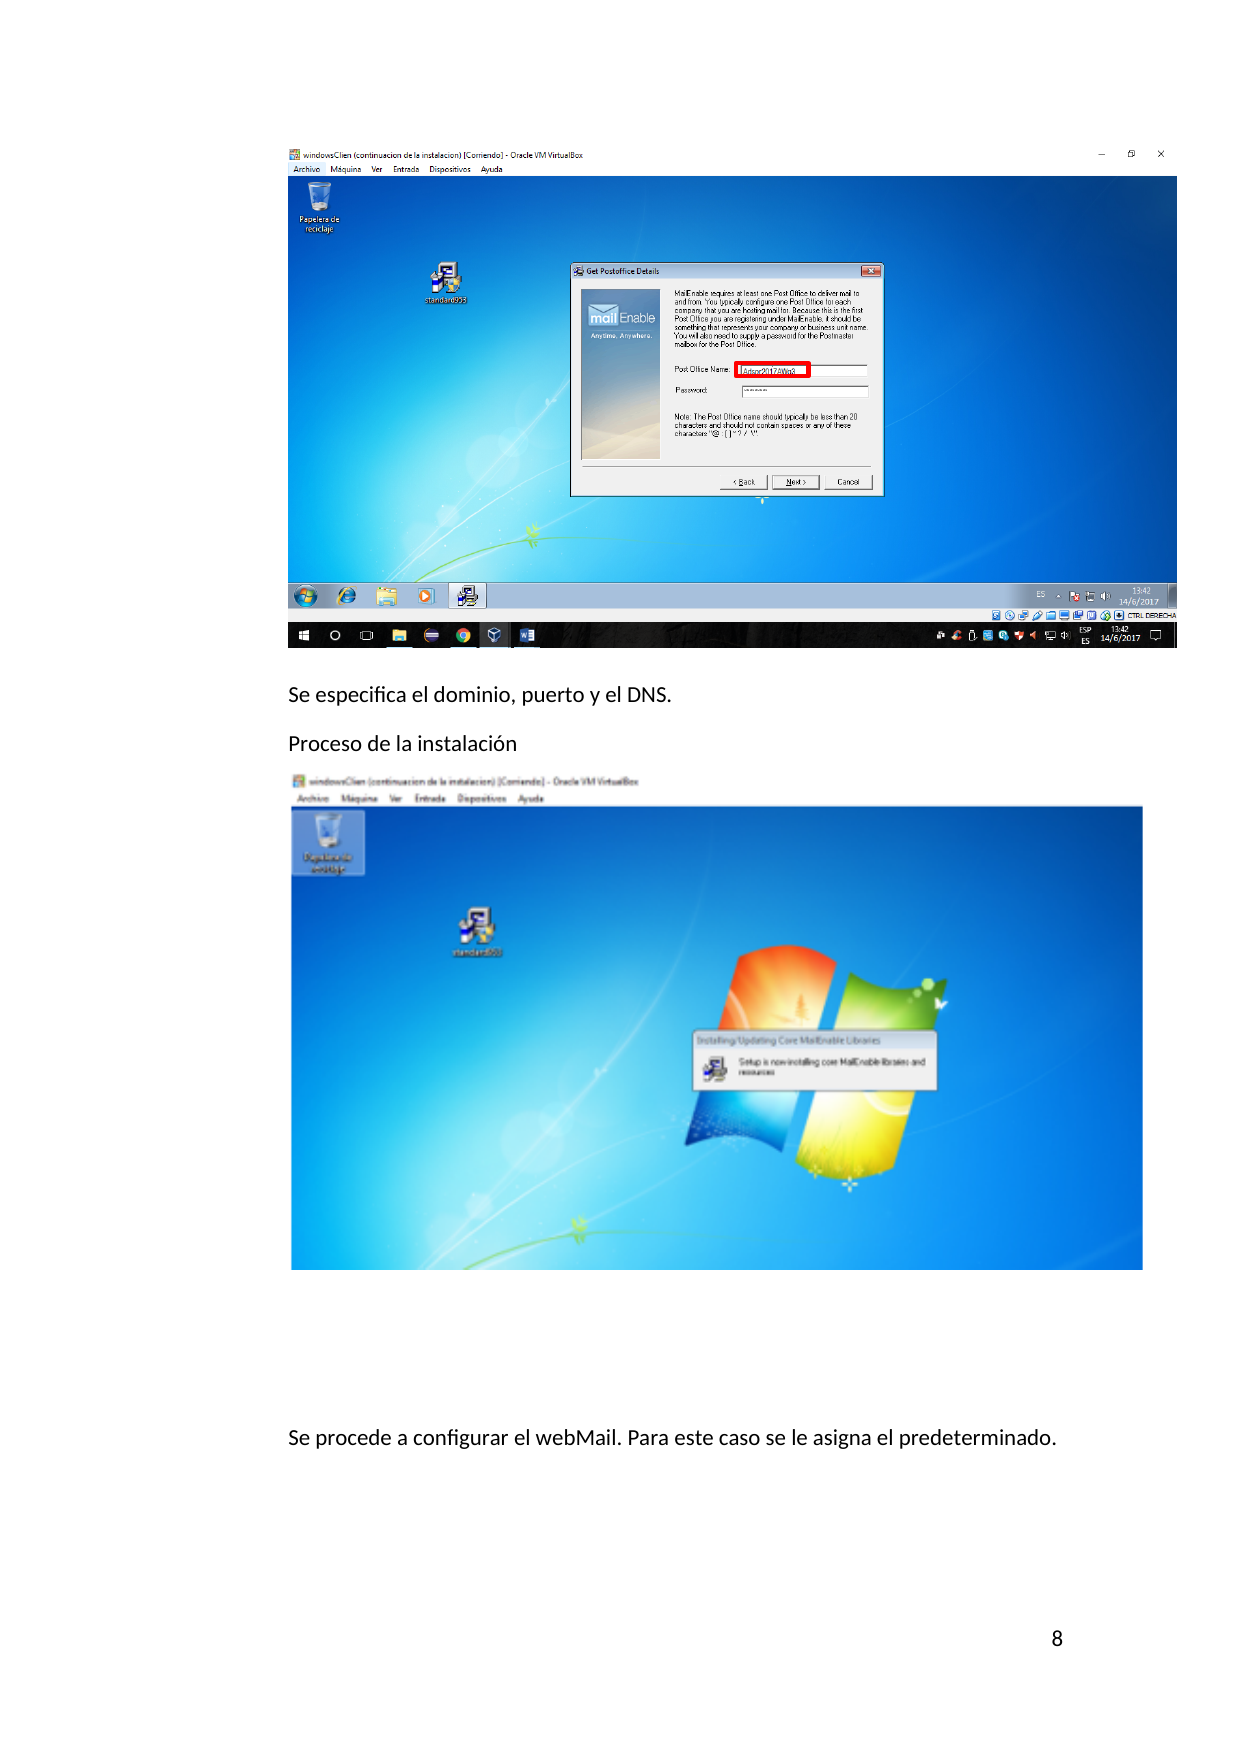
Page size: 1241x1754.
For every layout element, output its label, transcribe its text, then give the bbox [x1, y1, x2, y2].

picture [288, 773, 1143, 1270]
list Proceso de la instalación [288, 729, 1063, 757]
list Se especifica el dominio, puerto y el DNS. [288, 680, 1063, 708]
list Se procede a configurar el webMail. Para este caso se le asigna el predeterminado. [288, 1423, 1063, 1451]
picture [288, 147, 1177, 648]
